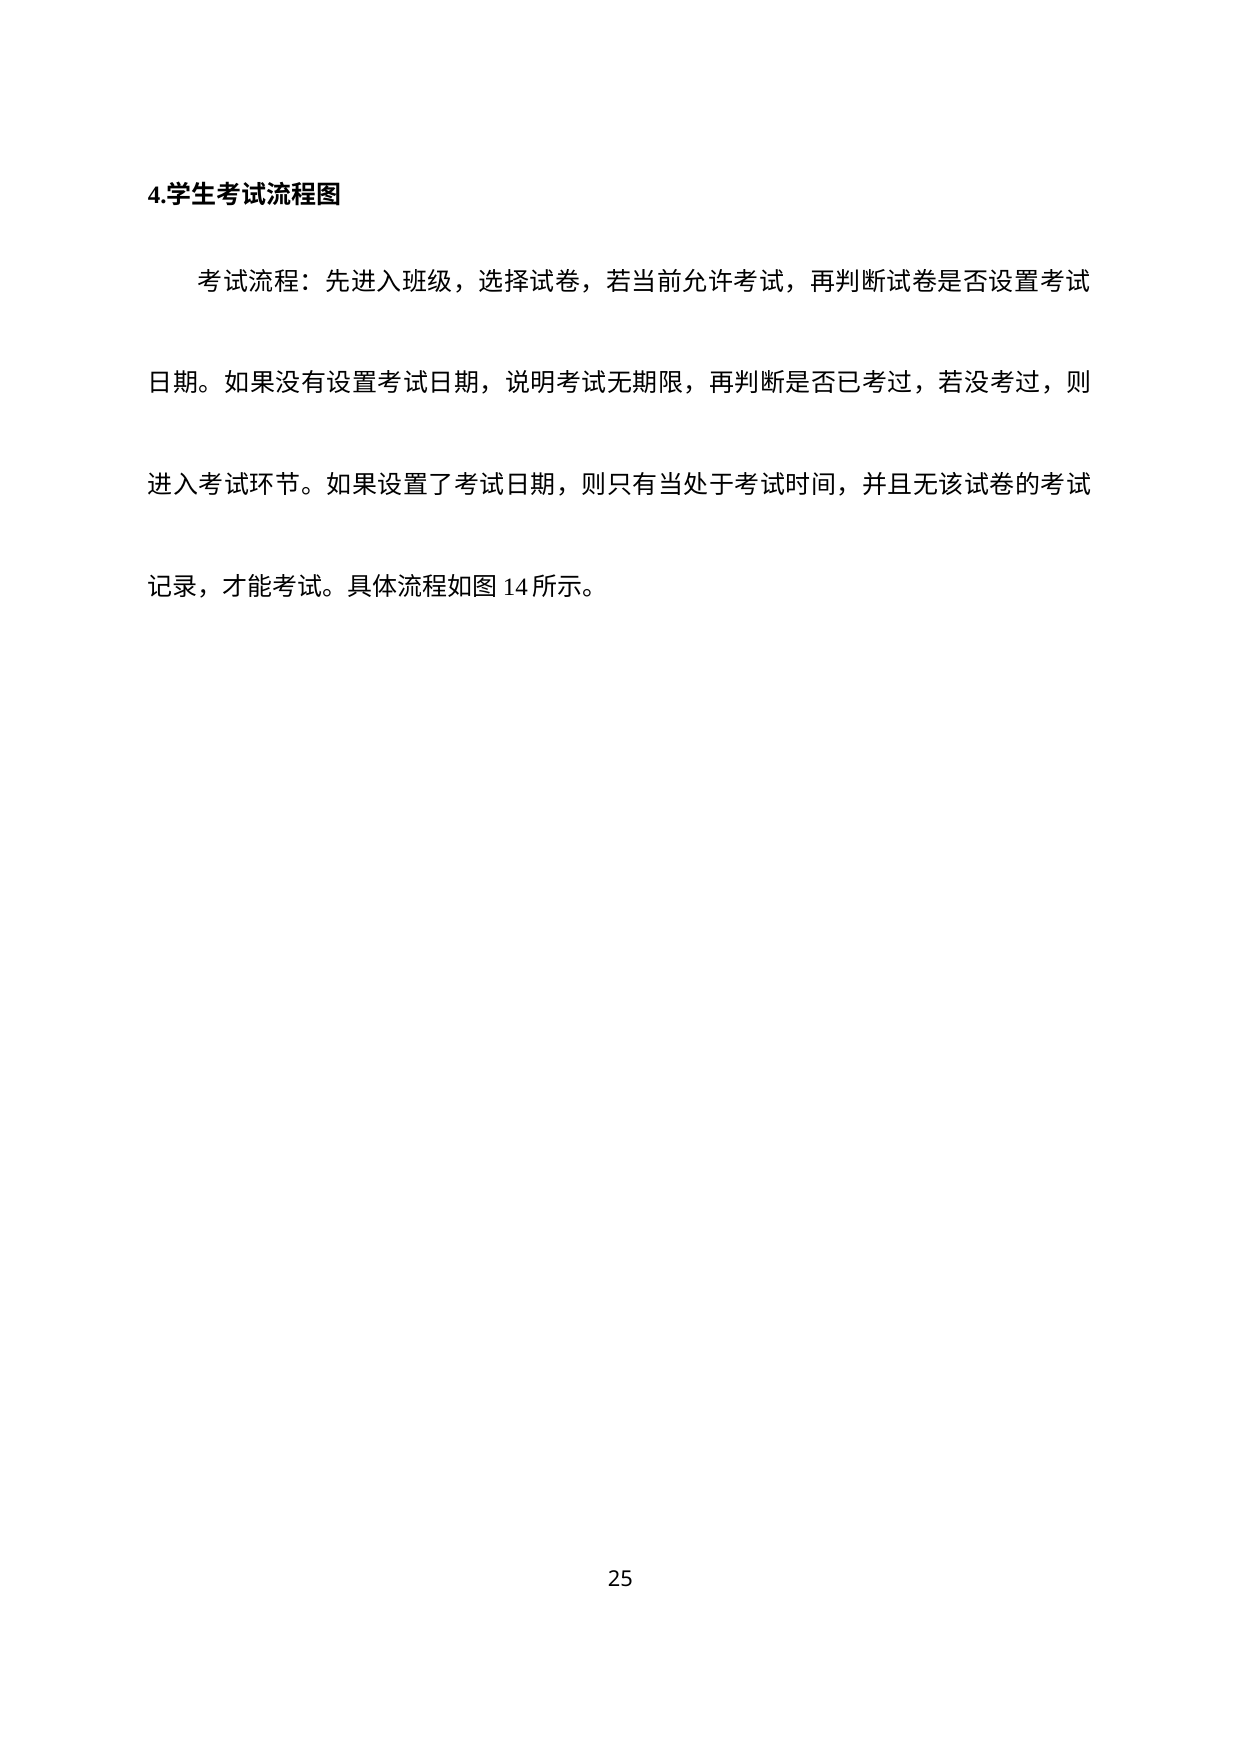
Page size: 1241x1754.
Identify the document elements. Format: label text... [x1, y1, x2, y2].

text 考试流程：先进入班级，选择试卷，若当前允许考试，再判断试卷是否设置考试日期。如果没有设置考试日期，说明考试无期限，再判断是否已考过，若没考过，则进入考试环节。如果设置了考试日期，则只有当处于考试时间，并且无该试卷的考试记录，才能考试。具体流程如图14所示。 [148, 245, 1092, 619]
list 学生考试流程图 [148, 159, 1092, 227]
